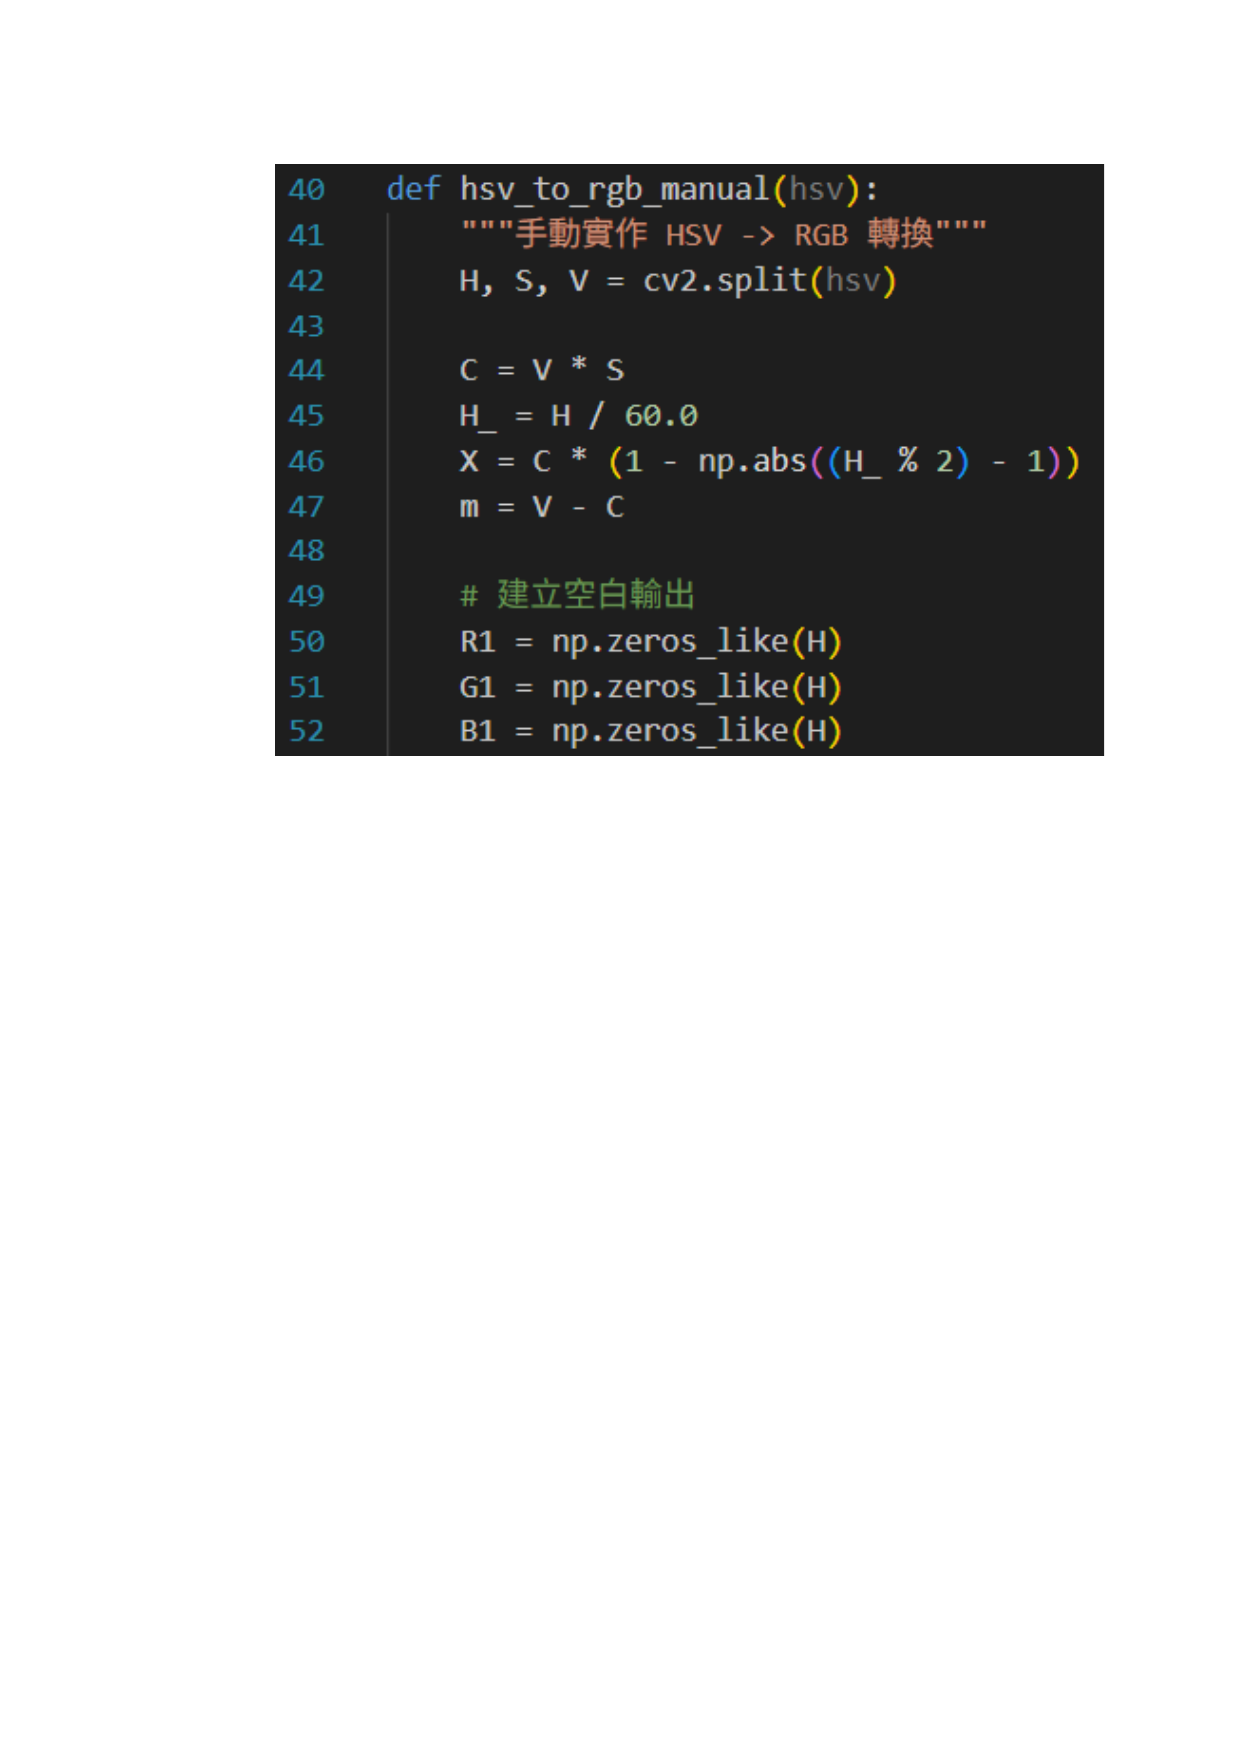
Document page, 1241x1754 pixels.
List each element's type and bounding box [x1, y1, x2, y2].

picture [275, 164, 1105, 756]
